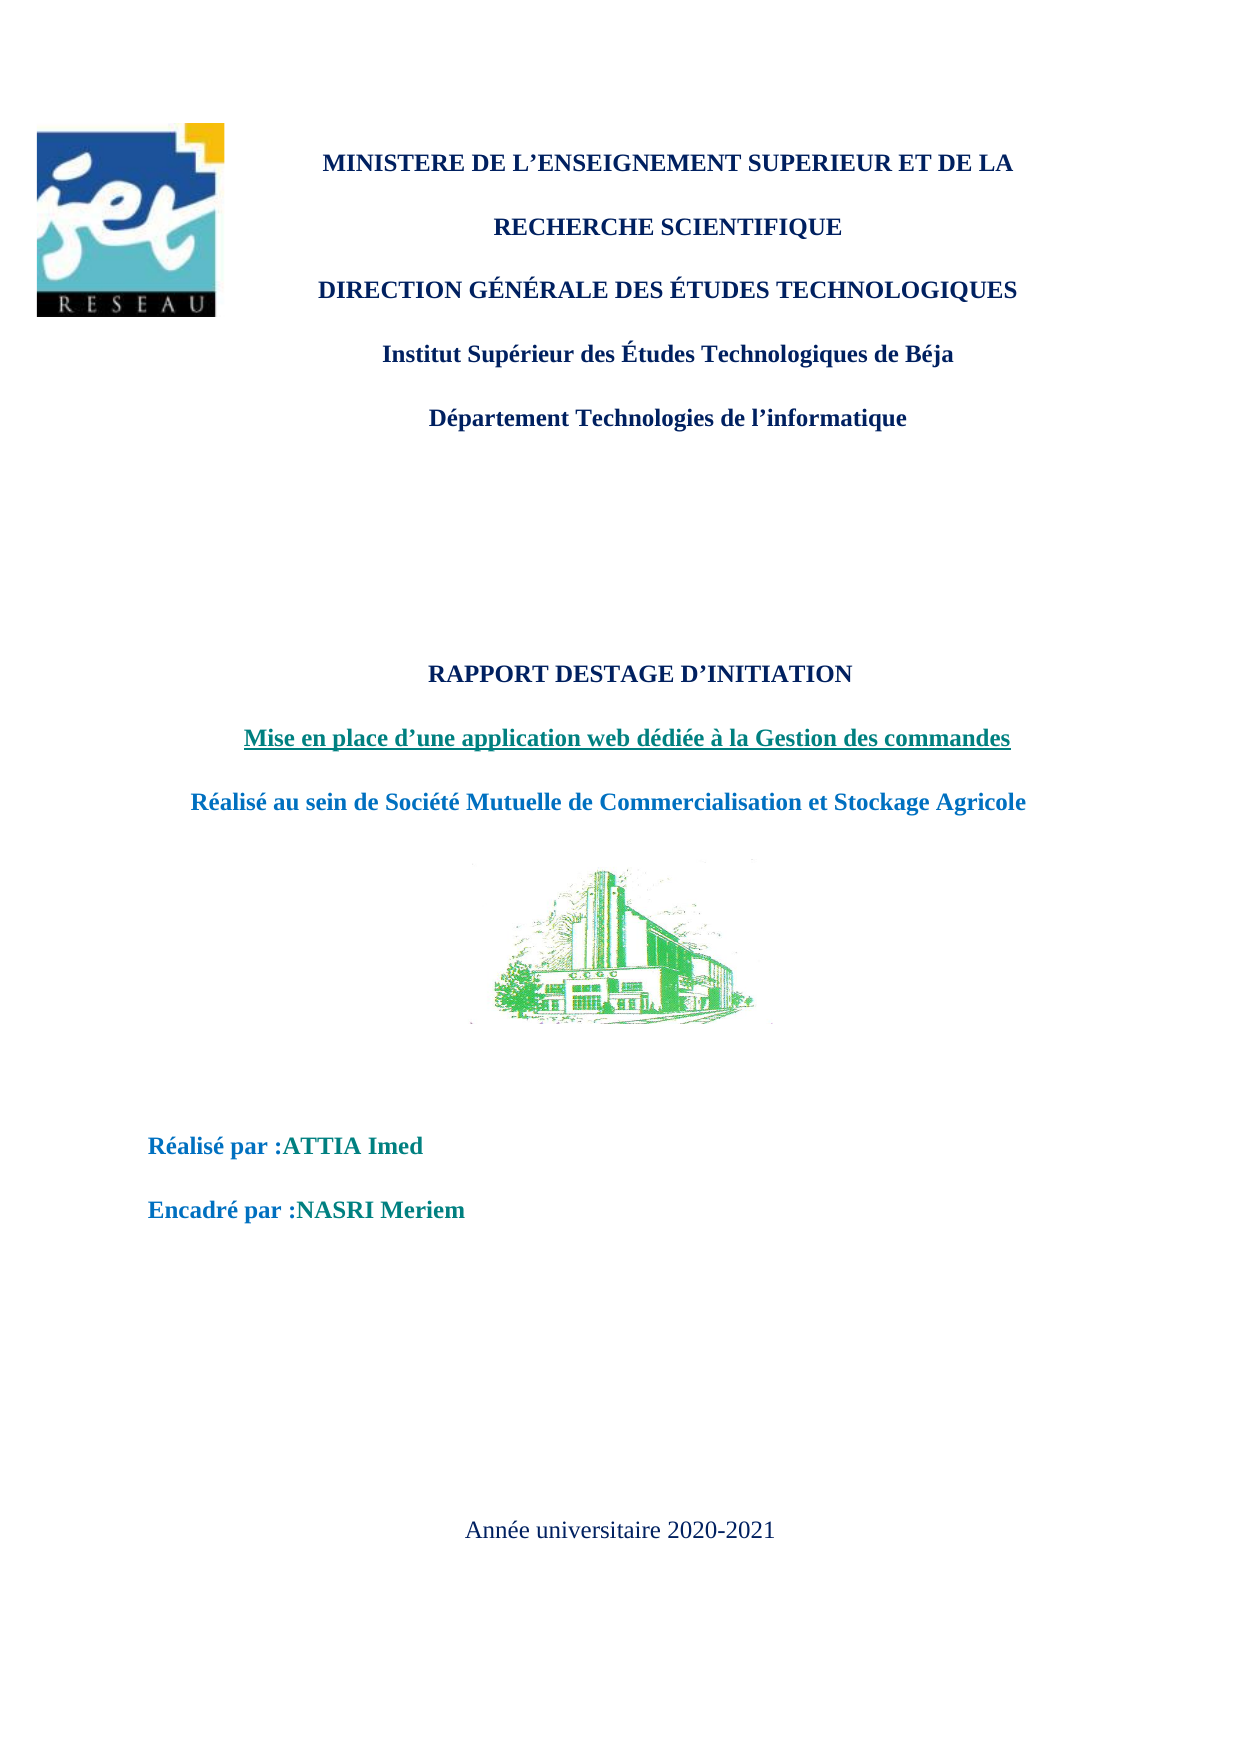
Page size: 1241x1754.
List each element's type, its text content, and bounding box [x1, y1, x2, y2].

text RECHERCHE SCIENTIFIQUE [239, 212, 1188, 240]
text Réalisé au sein de Société Mutuelle de Commercialisation et Stockage Agricole [124, 787, 1093, 816]
text Département Technologies de l’informatique [148, 403, 1188, 432]
text Mise en place d’une application web dédiée à la Gestion des commandes [195, 723, 1059, 752]
text RAPPORT DESTAGE D’INITIATION [148, 659, 1059, 688]
text Encadré par :NASRI Meriem [148, 1195, 1093, 1224]
text Institut Supérieur des Études Technologiques de Béja [148, 339, 1188, 368]
picture [467, 859, 773, 1024]
text Année universitaire 2020-2021 [148, 1515, 1093, 1543]
text Réalisé par :ATTIA Imed [148, 1131, 1093, 1160]
picture [36, 123, 225, 317]
text DIRECTION GÉNÉRALE DES ÉTUDES TECHNOLOGIQUES [239, 276, 1188, 304]
text MINISTERE DE L’ENSEIGNEMENT SUPERIEUR ET DE LA [239, 148, 1188, 176]
